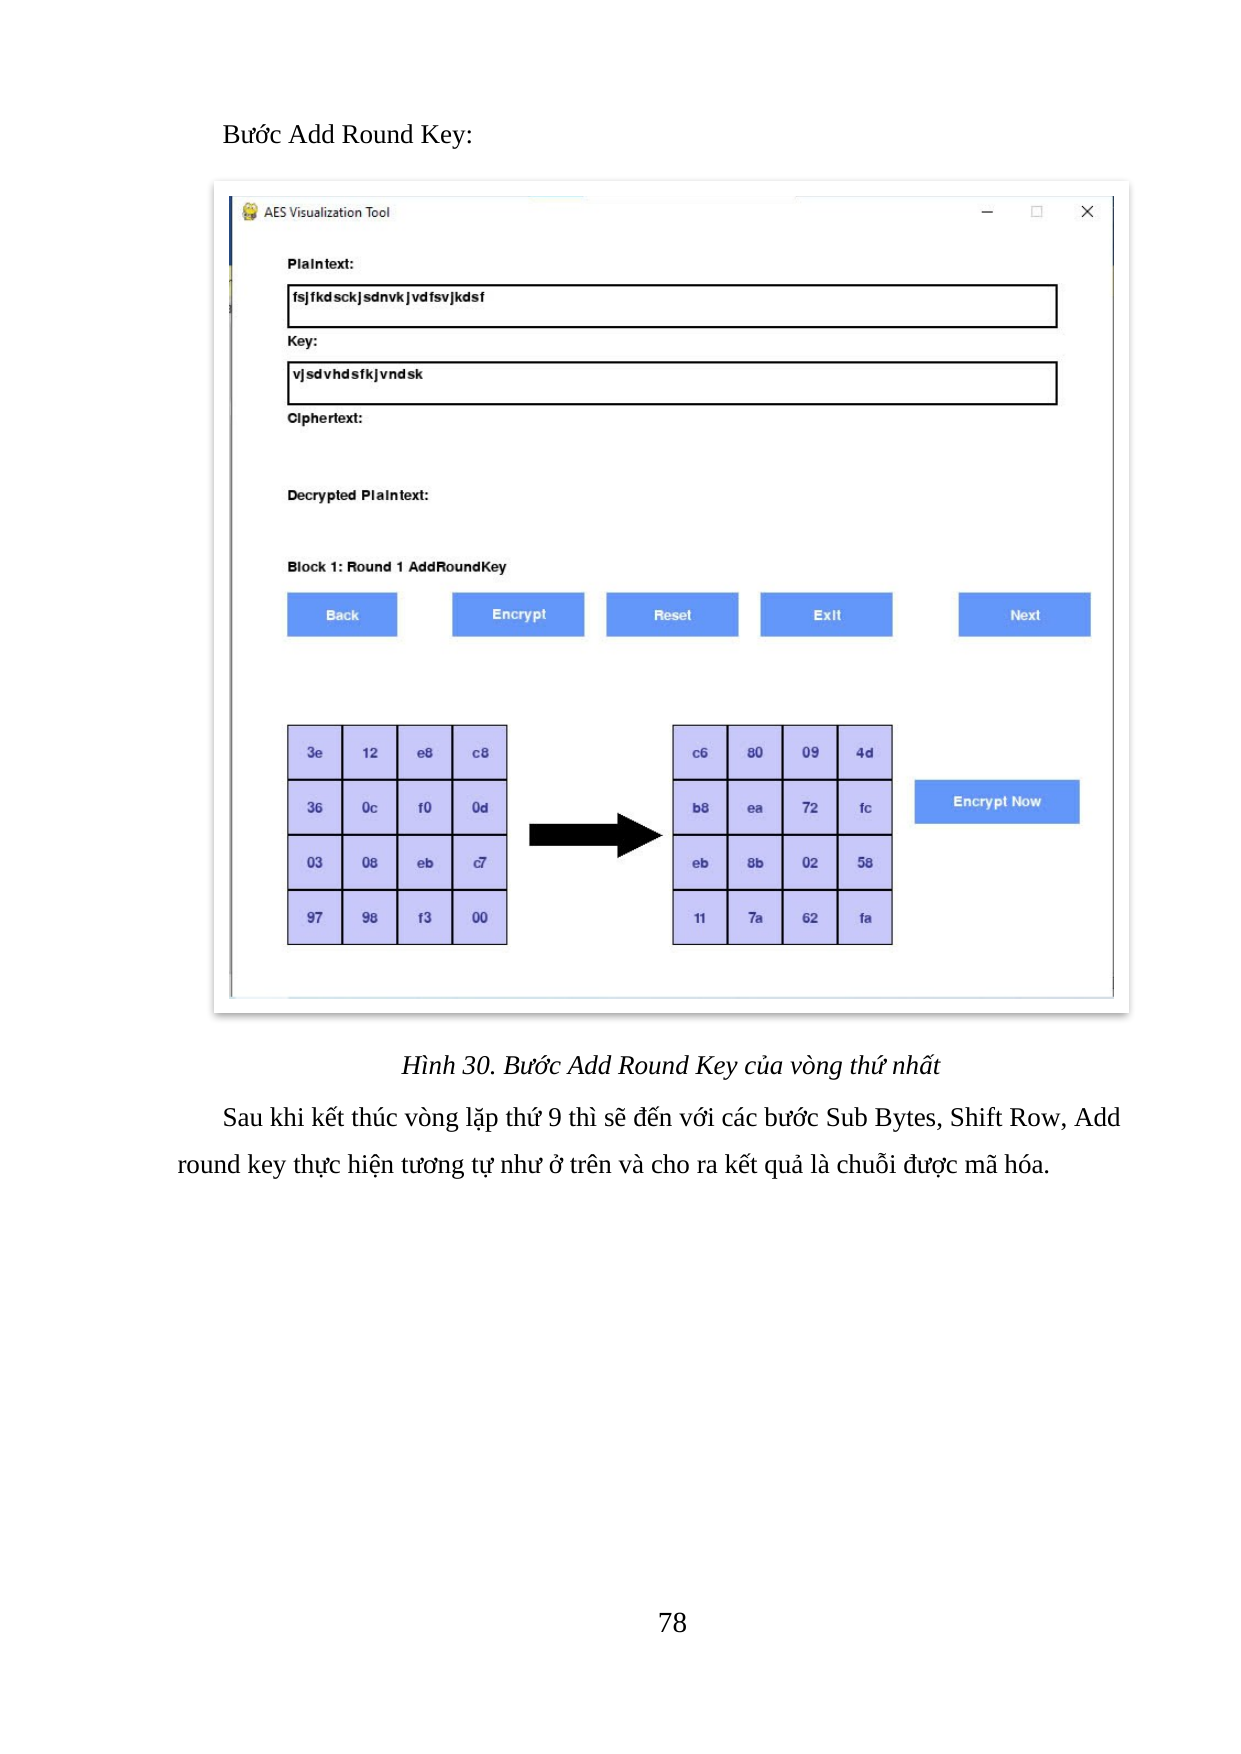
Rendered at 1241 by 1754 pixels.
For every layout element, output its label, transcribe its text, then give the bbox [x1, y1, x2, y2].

text Bước Add Round Key: [177, 118, 1122, 149]
text Hình 30. Bước Add Round Key của vòng thứ nhất [177, 1049, 1122, 1080]
text Sau khi kết thúc vòng lặp thứ 9 thì sẽ đến với các bước Sub Bytes, Shift Row, Add round key thực hiện tương tự như ở trên và cho ra kết quả là chuỗi được mã hóa. [177, 1101, 1122, 1179]
picture [229, 196, 1114, 999]
